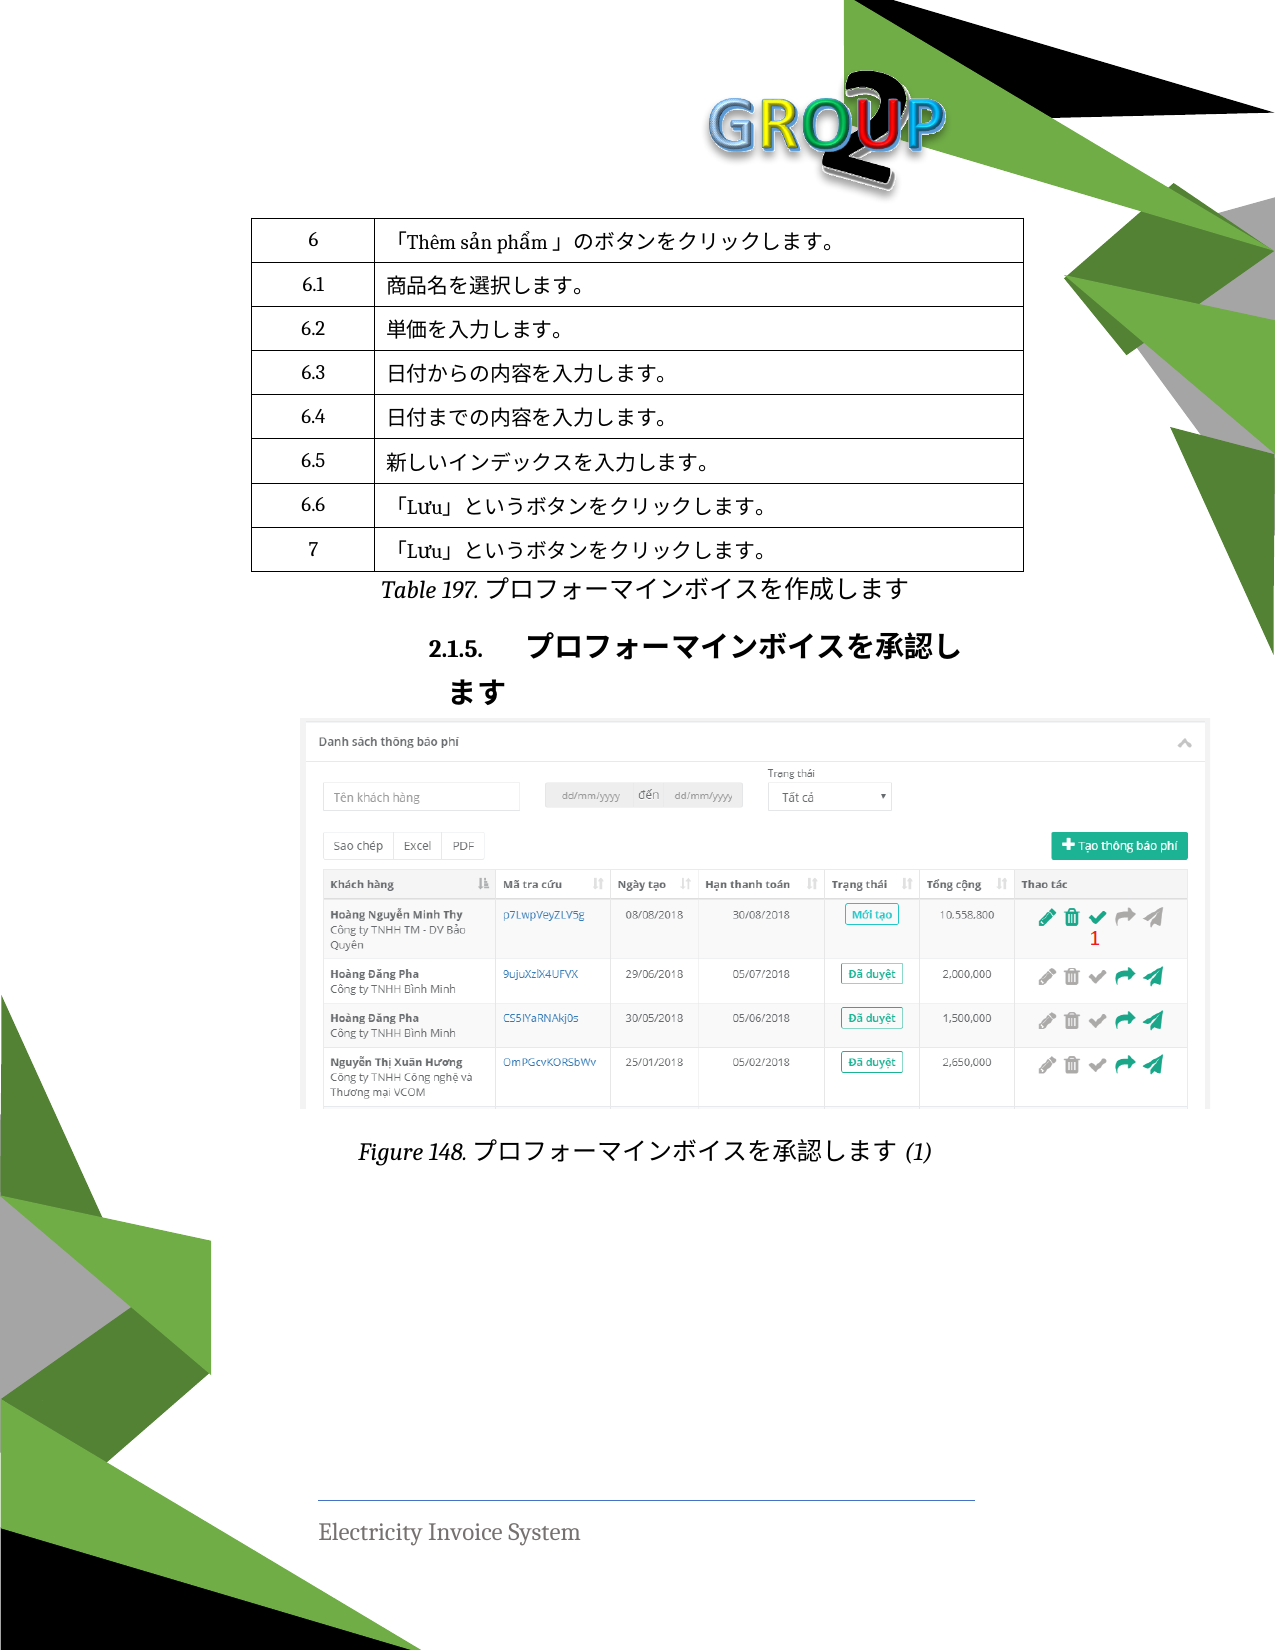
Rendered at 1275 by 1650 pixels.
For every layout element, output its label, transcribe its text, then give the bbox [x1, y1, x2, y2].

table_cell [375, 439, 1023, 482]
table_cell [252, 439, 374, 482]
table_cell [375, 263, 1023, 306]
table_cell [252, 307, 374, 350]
list プロフォーマインボイスを承認します [429, 627, 975, 712]
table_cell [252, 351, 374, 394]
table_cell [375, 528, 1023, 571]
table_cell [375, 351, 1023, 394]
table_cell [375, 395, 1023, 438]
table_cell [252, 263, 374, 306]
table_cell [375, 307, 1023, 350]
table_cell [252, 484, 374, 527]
picture [300, 718, 1210, 1109]
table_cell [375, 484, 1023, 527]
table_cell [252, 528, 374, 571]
picture [681, 48, 960, 208]
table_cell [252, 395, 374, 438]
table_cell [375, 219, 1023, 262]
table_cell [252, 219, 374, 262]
